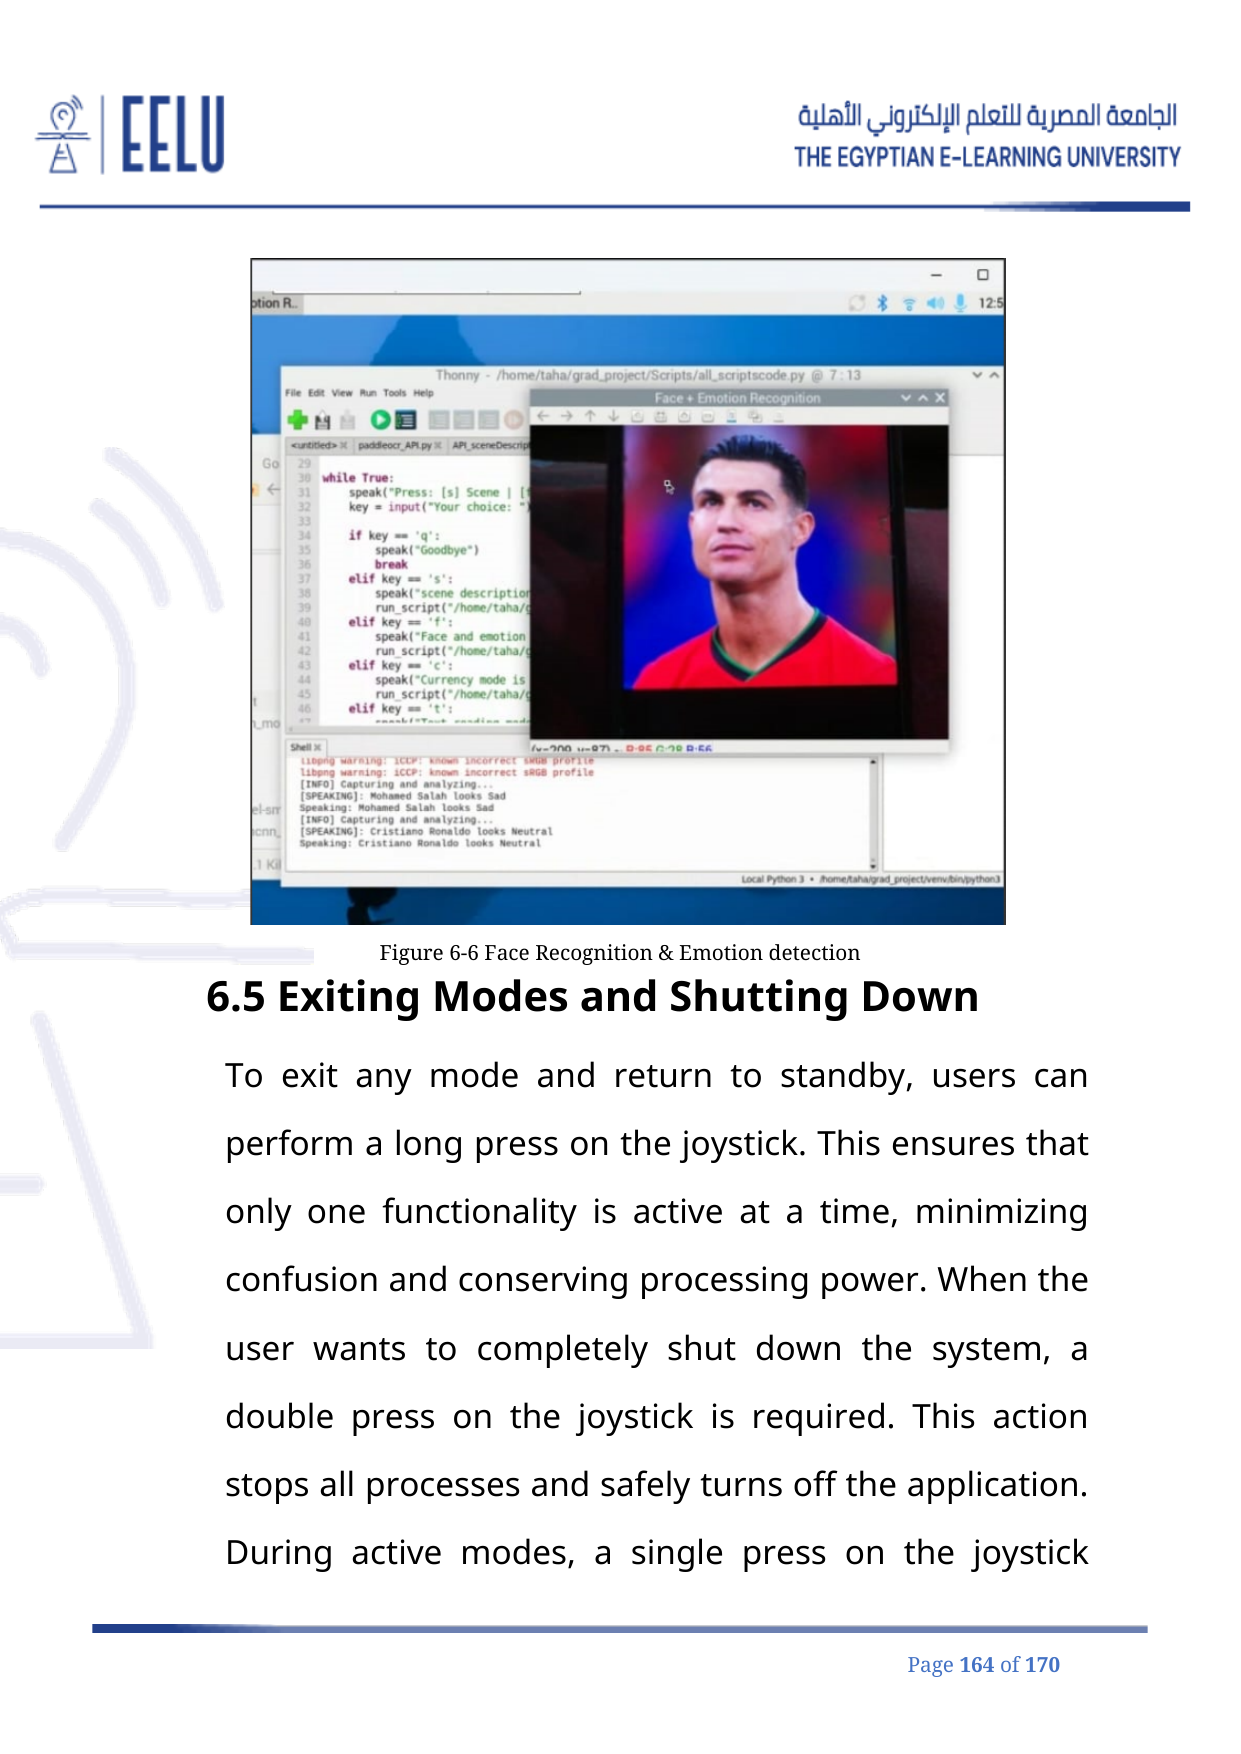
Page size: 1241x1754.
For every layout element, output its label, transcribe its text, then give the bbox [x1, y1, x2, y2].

picture [92, 1624, 1148, 1633]
text Figure 6-6 Face Recognition & Emotion detection [150, 938, 1090, 967]
text 6.5 Exiting Modes and Shutting Down [206, 967, 1087, 1023]
picture [9, 75, 1207, 231]
picture [0, 258, 1006, 1349]
